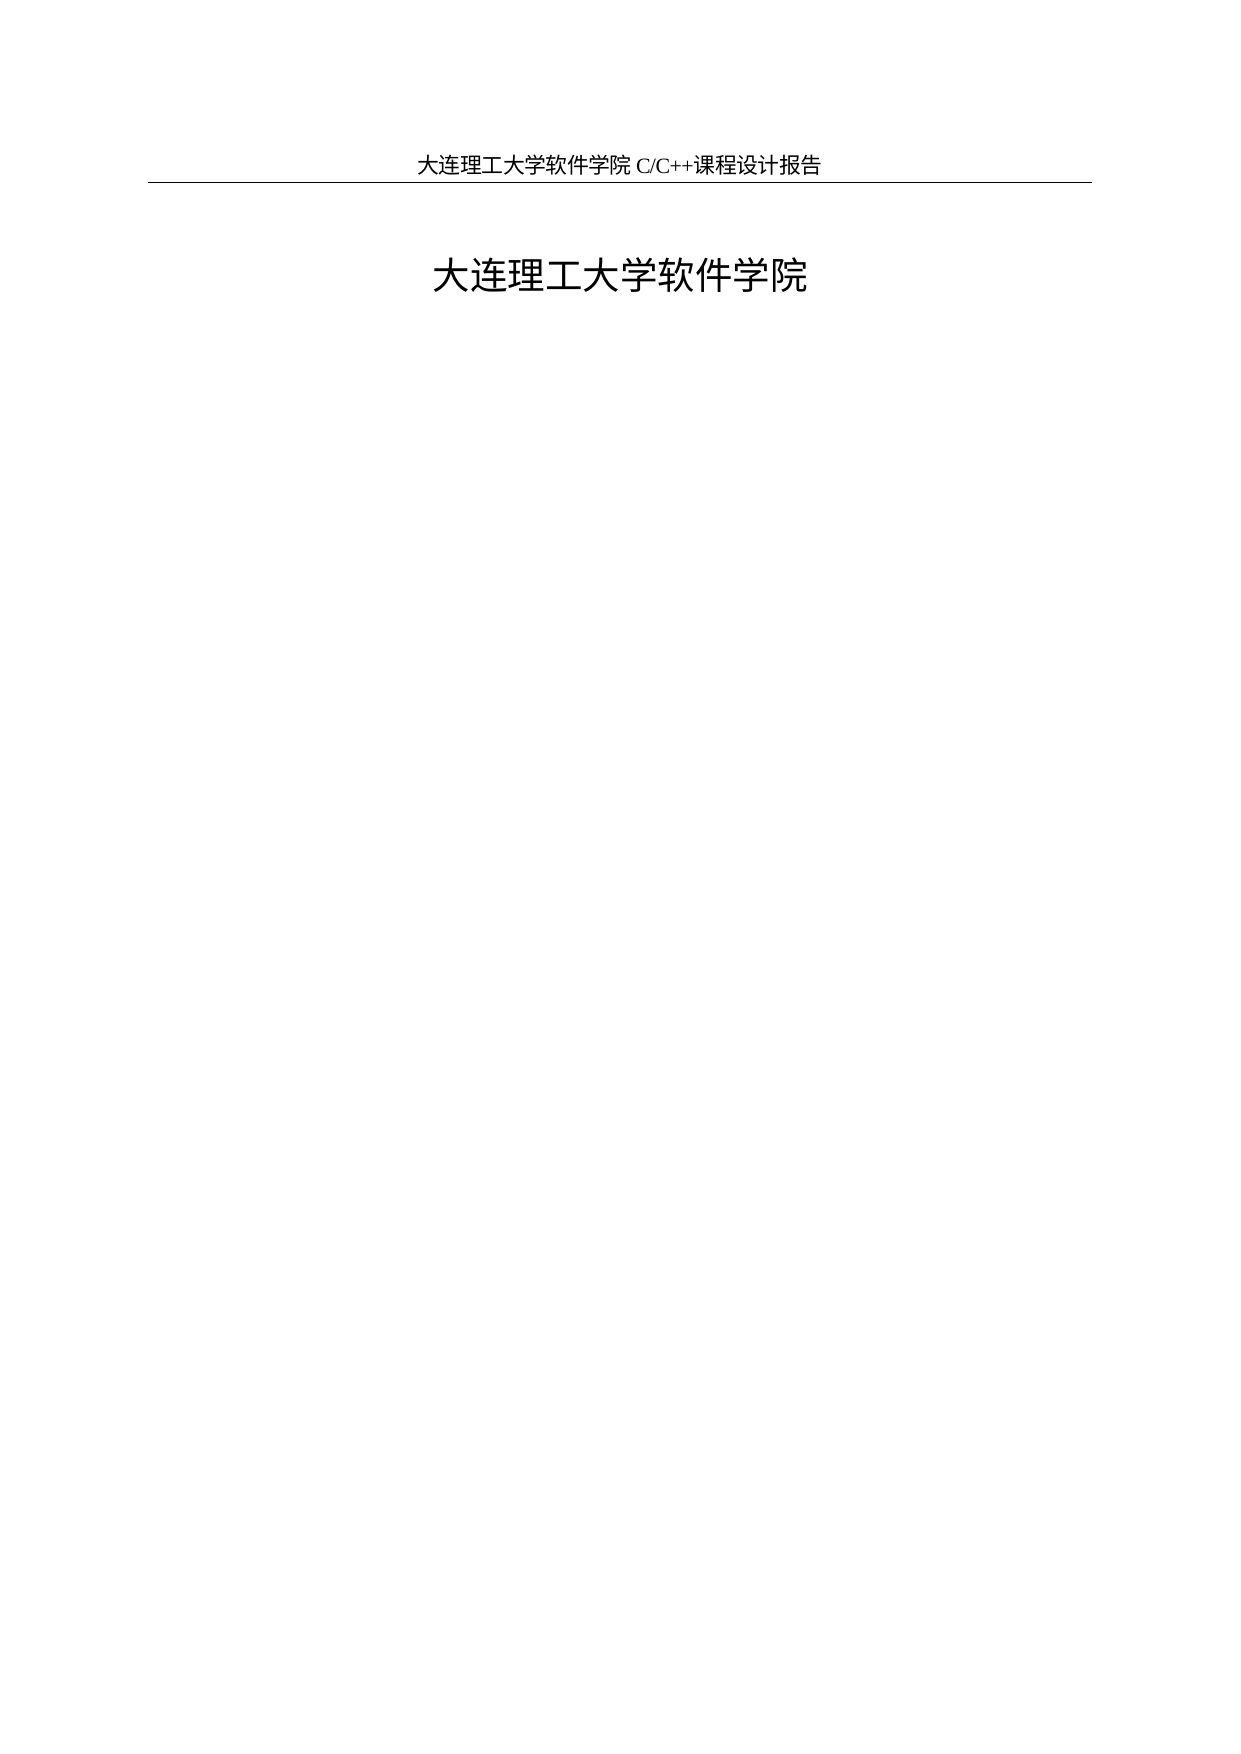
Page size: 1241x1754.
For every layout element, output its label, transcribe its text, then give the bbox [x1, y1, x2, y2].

text 大连理工大学软件学院 [148, 246, 1092, 300]
